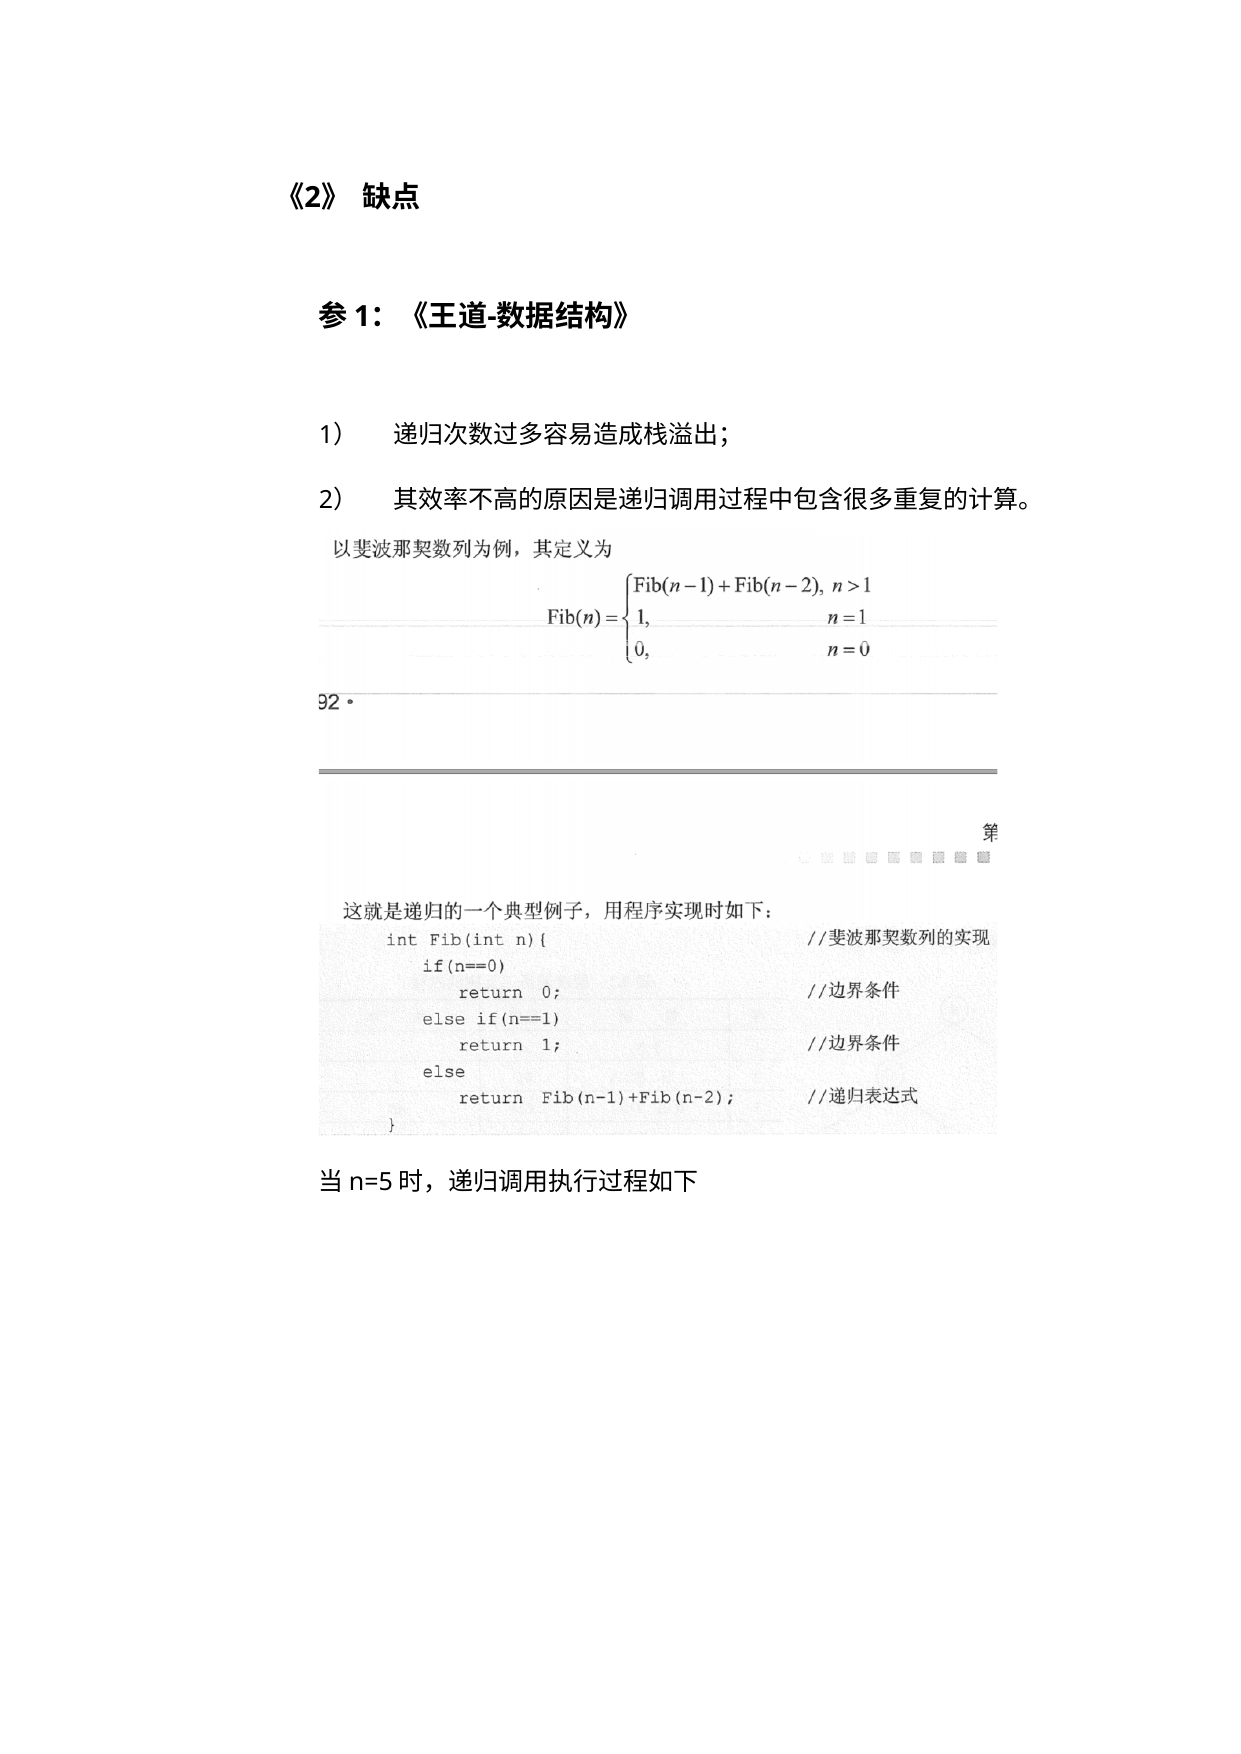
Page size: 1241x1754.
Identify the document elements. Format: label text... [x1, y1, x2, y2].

list 递归次数过多容易造成栈溢出； [319, 400, 1053, 465]
subtitle 参1：《王道-数据结构》 [275, 281, 1053, 346]
list 其效率不高的原因是递归调用过程中包含很多重复的计算。 [319, 465, 1053, 530]
text 当n=5时，递归调用执行过程如下 [319, 1147, 1053, 1212]
subtitle 缺点 [275, 162, 1053, 227]
picture [318, 529, 998, 1137]
